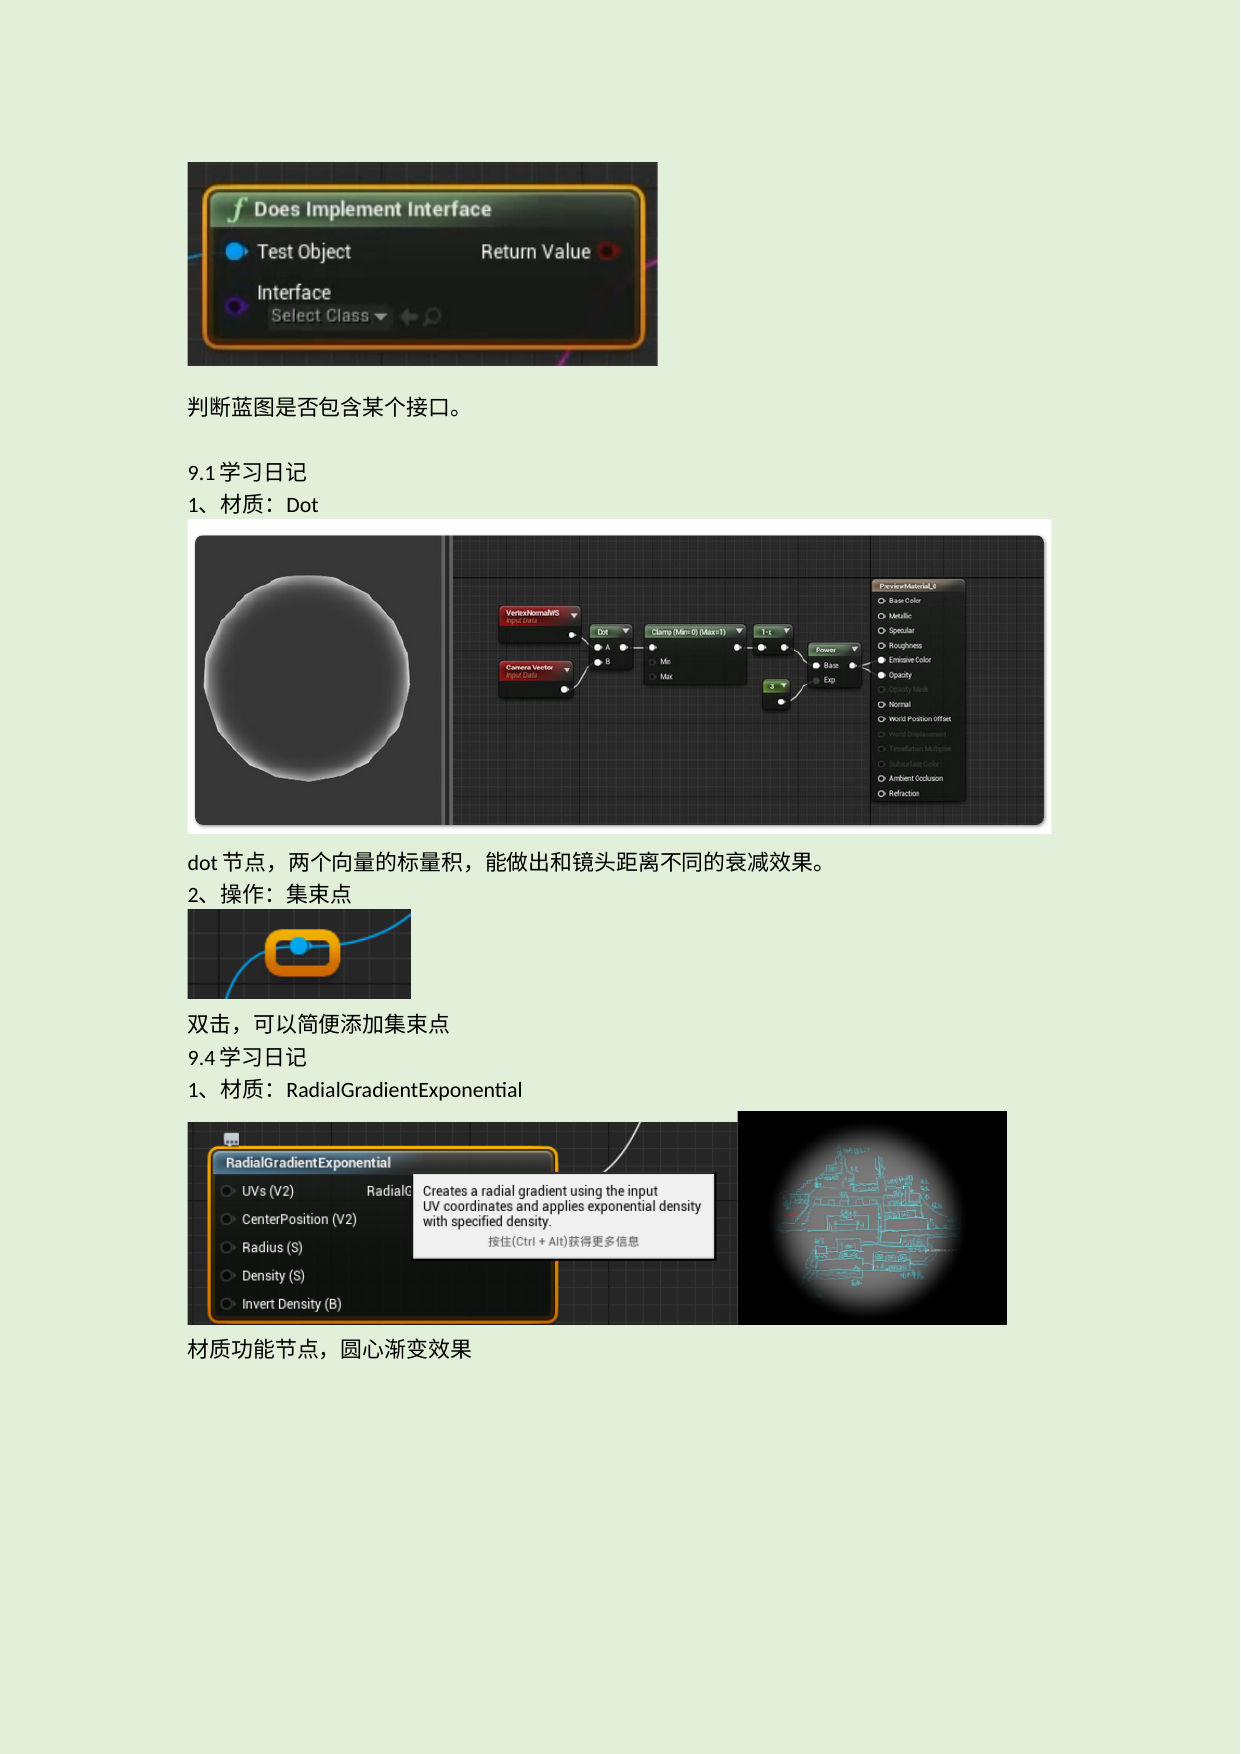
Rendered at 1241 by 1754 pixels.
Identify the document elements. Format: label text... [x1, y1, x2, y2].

text 判断蓝图是否包含某个接口。 [187, 389, 1053, 422]
list 9.1学习日记 [187, 454, 1053, 487]
list 2、操作：集束点 [187, 877, 1053, 909]
list dot节点，两个向量的标量积，能做出和镜头距离不同的衰减效果。 [187, 844, 1053, 877]
list 9.4学习日记 [187, 1039, 1053, 1072]
list 1、材质：Dot [187, 487, 1053, 519]
picture [187, 1111, 1007, 1325]
text 1、材质：RadialGradientExponential [187, 1072, 1053, 1104]
picture [187, 162, 658, 366]
list 双击，可以简便添加集束点 [187, 1007, 1053, 1039]
picture [187, 909, 411, 999]
text 材质功能节点，圆心渐变效果 [187, 1332, 1053, 1364]
picture [187, 519, 1052, 834]
